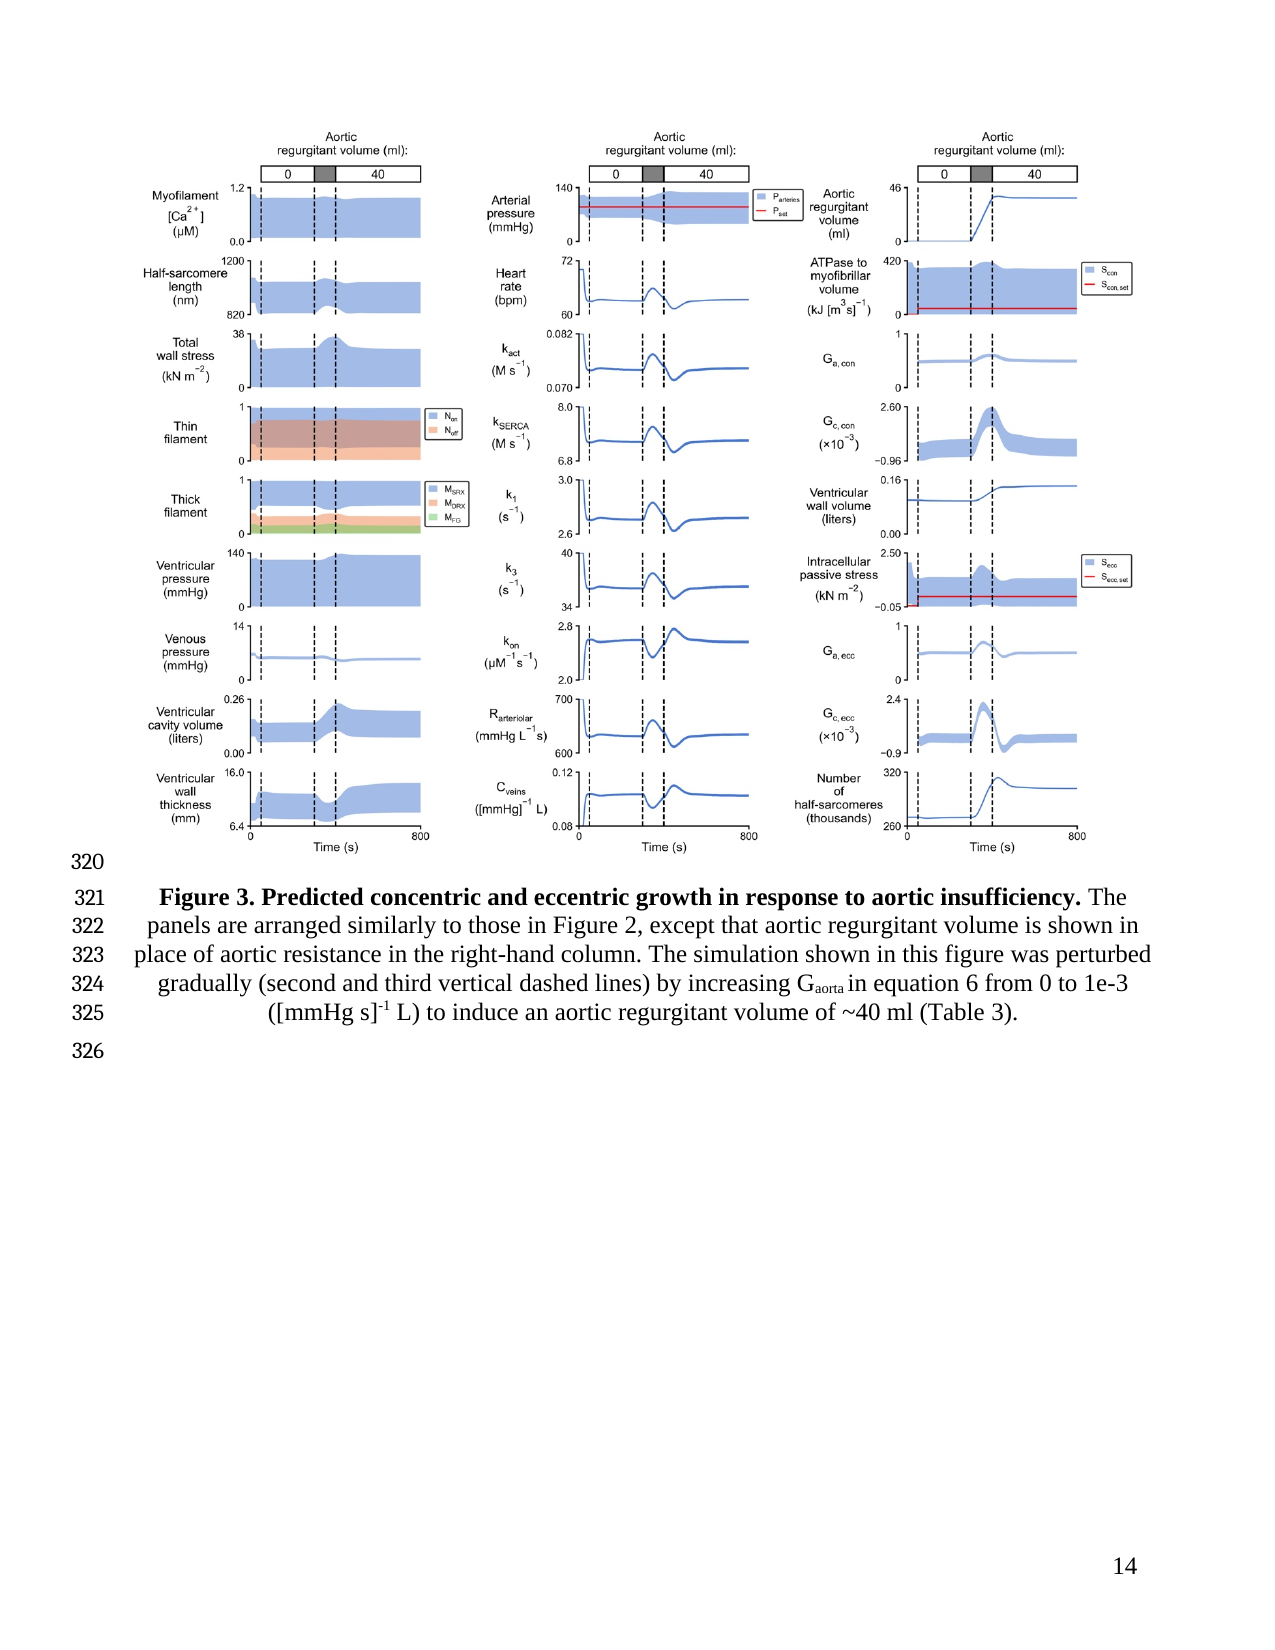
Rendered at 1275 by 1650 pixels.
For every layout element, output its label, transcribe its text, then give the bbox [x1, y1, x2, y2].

picture [133, 118, 1152, 869]
